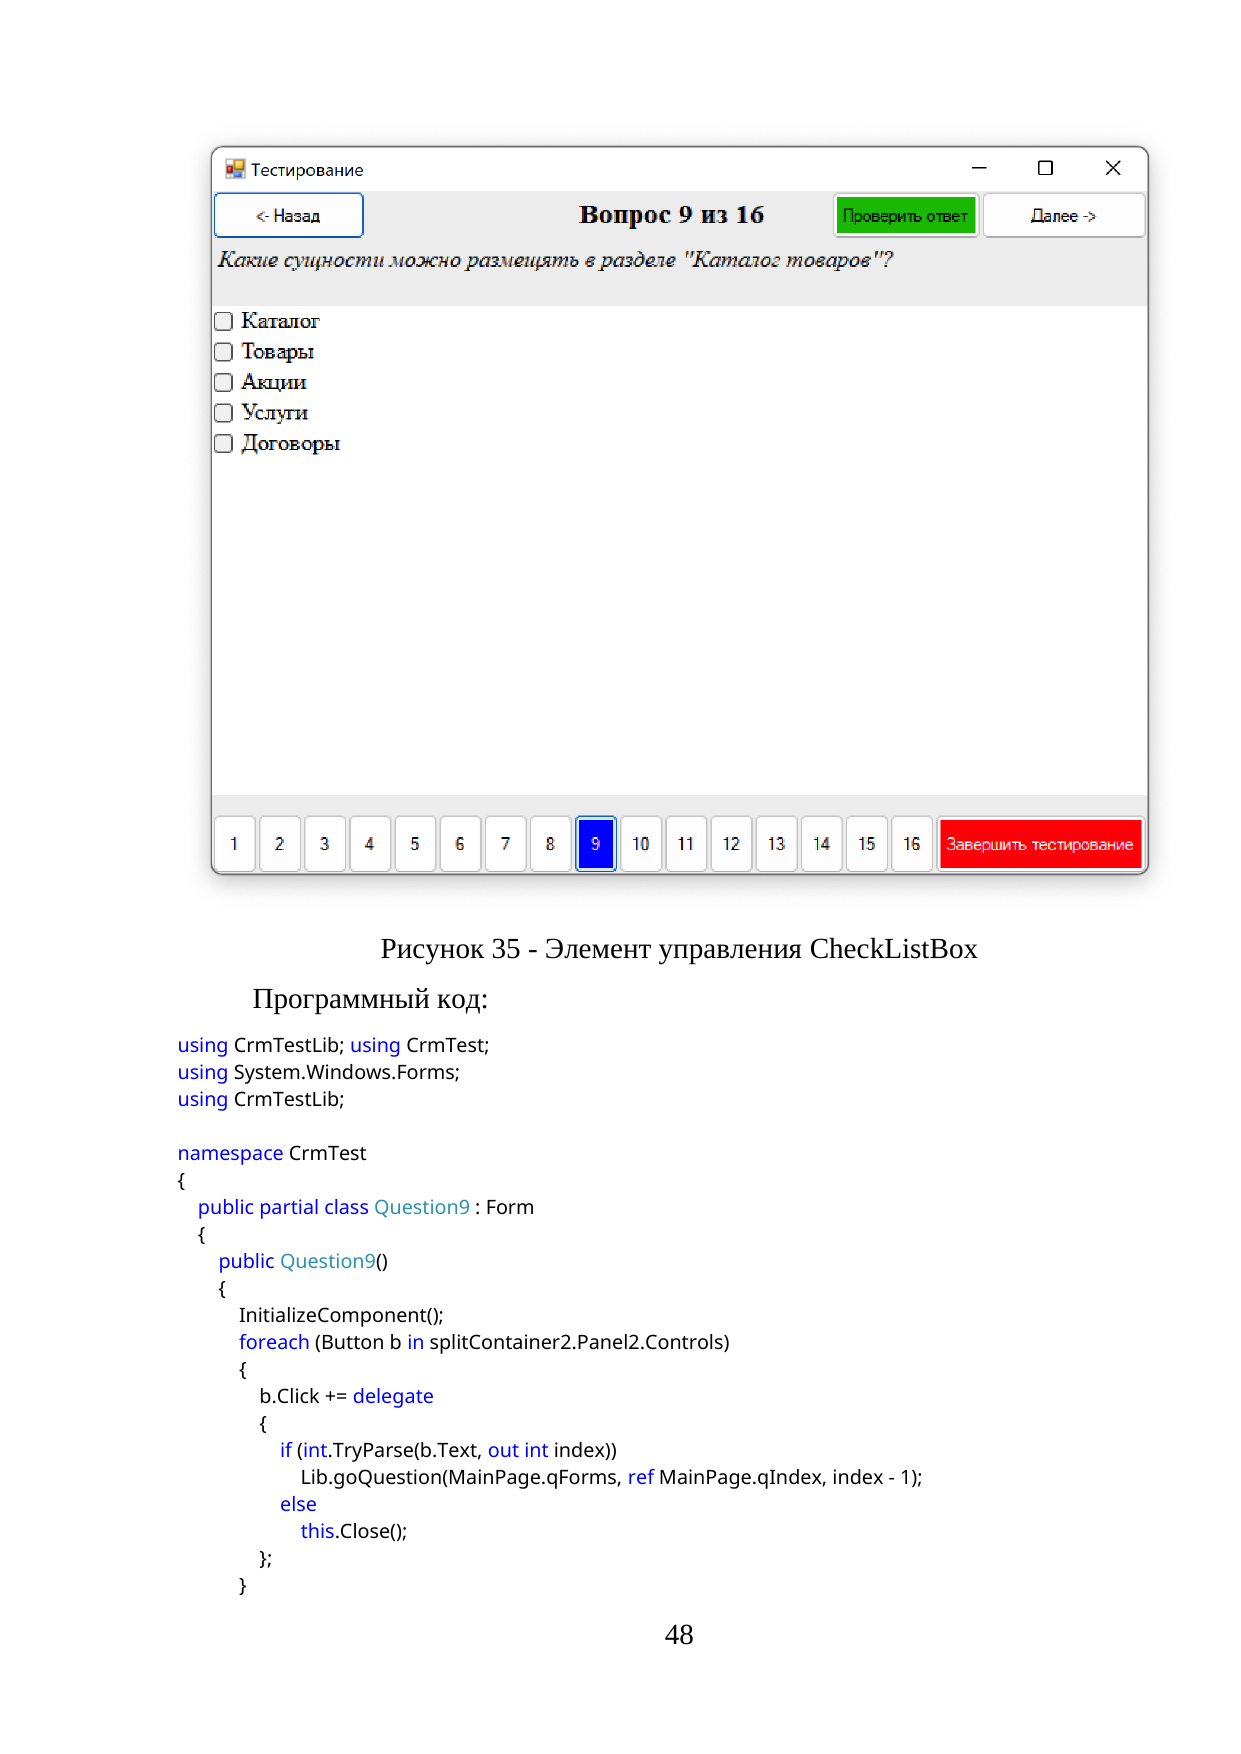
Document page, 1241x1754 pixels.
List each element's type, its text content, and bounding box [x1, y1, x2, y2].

text b.Click += delegate [177, 1382, 1181, 1409]
text Lib.goQuestion(MainPage.qForms, ref MainPage.qIndex, index - 1); [177, 1463, 1181, 1490]
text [177, 1328, 1181, 1355]
text public partial class Question9 : Form [177, 1193, 1181, 1220]
text namespace СrmTest [177, 1139, 1181, 1166]
text this.Close(); [177, 1517, 1181, 1544]
text else [177, 1490, 1181, 1517]
picture [177, 118, 1182, 914]
text if (int.TryParse(b.Text, out int index)) [177, 1436, 1181, 1463]
text using СrmTestLib; [177, 1085, 1181, 1112]
text { [177, 1355, 1181, 1382]
text Рисунок 35 - Элемент управления CheckListBox [177, 931, 1181, 964]
text InitializeComponent(); [177, 1301, 1181, 1328]
text using System.Windows.Forms; [177, 1058, 1181, 1085]
text } [177, 1571, 1181, 1598]
text }; [177, 1544, 1181, 1571]
text using CrmTestLib; using CrmTest; [177, 1031, 1181, 1058]
text { [177, 1166, 1181, 1193]
text Программный код: [177, 981, 1181, 1015]
text { [177, 1220, 1181, 1247]
text { [177, 1409, 1181, 1436]
text public Question9() [177, 1247, 1181, 1274]
text { [177, 1274, 1181, 1301]
